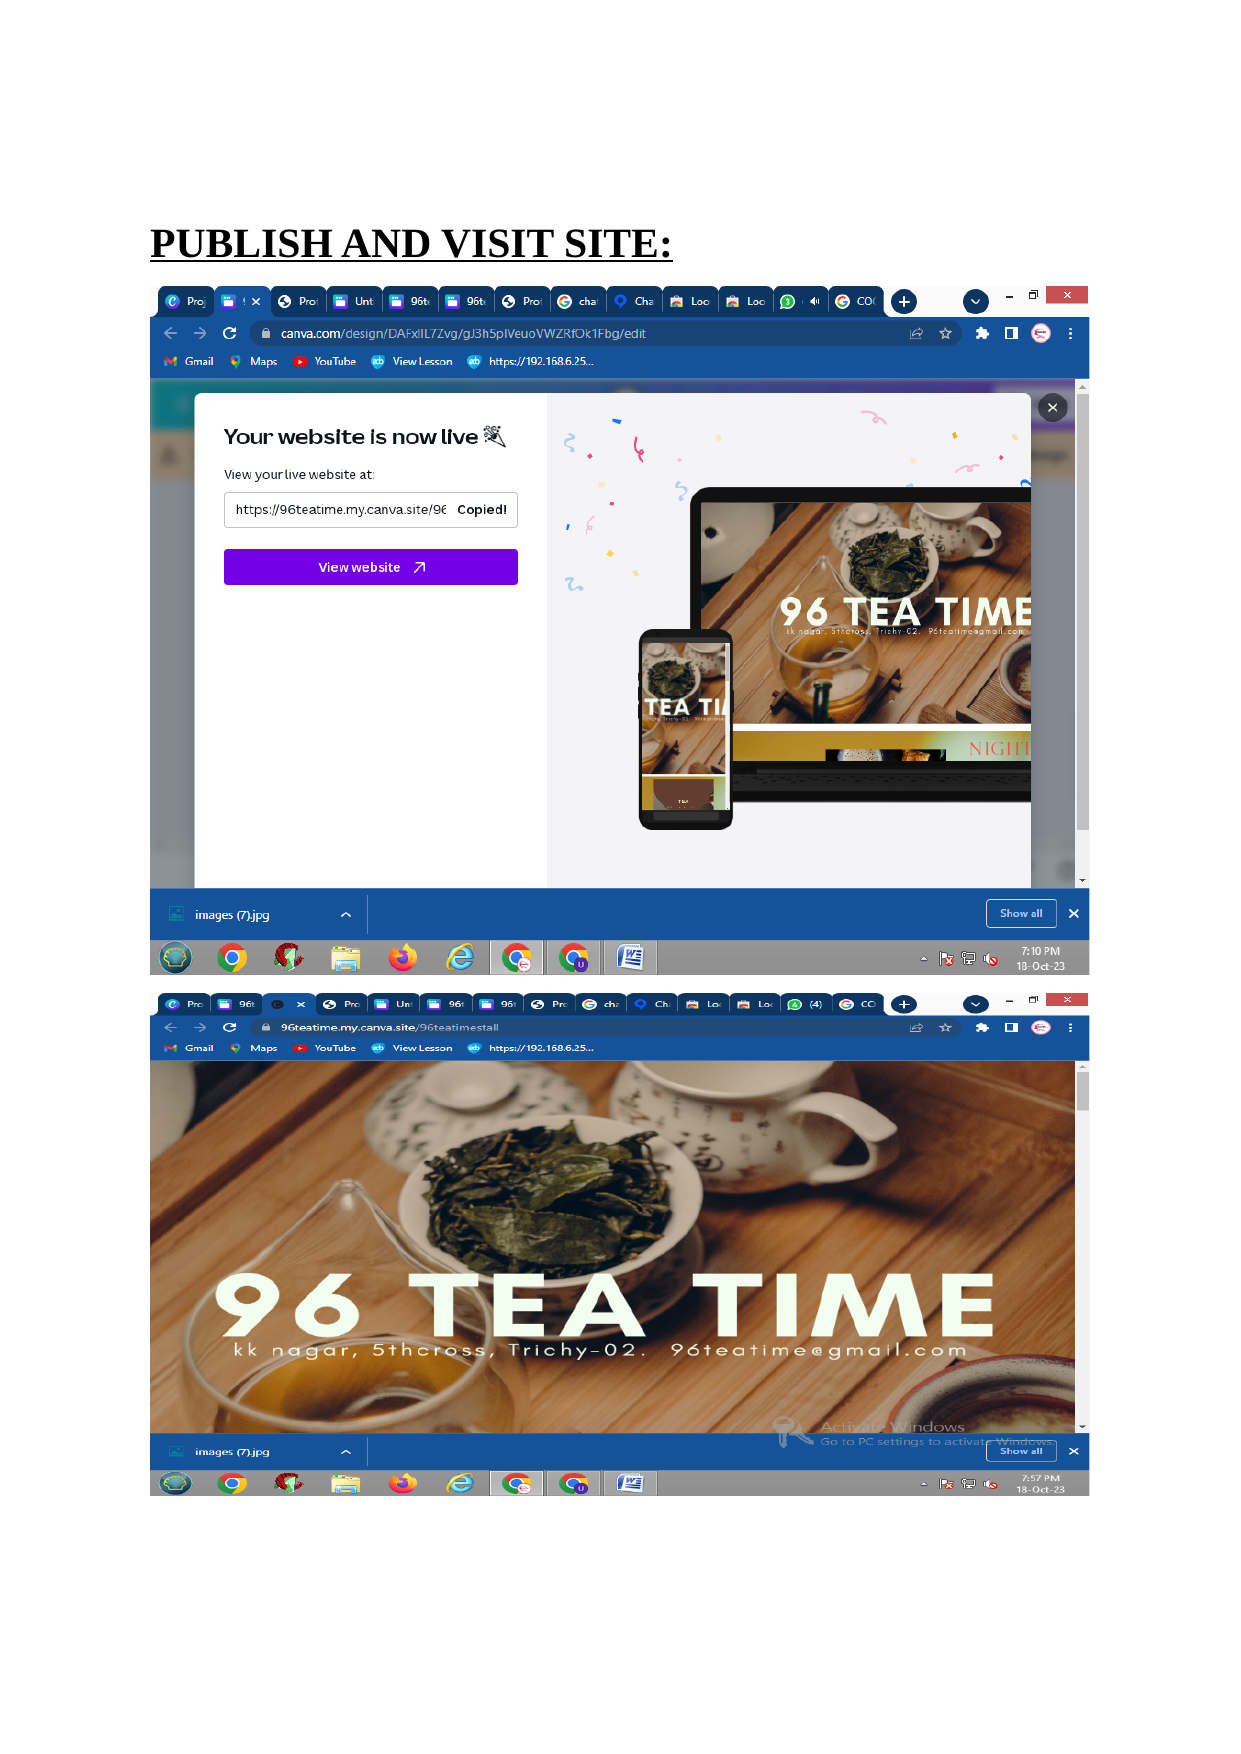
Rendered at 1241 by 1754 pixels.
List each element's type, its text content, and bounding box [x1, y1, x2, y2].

picture [150, 286, 1090, 975]
text PUBLISH AND VISIT SITE: [150, 218, 1090, 266]
picture [150, 993, 1090, 1496]
